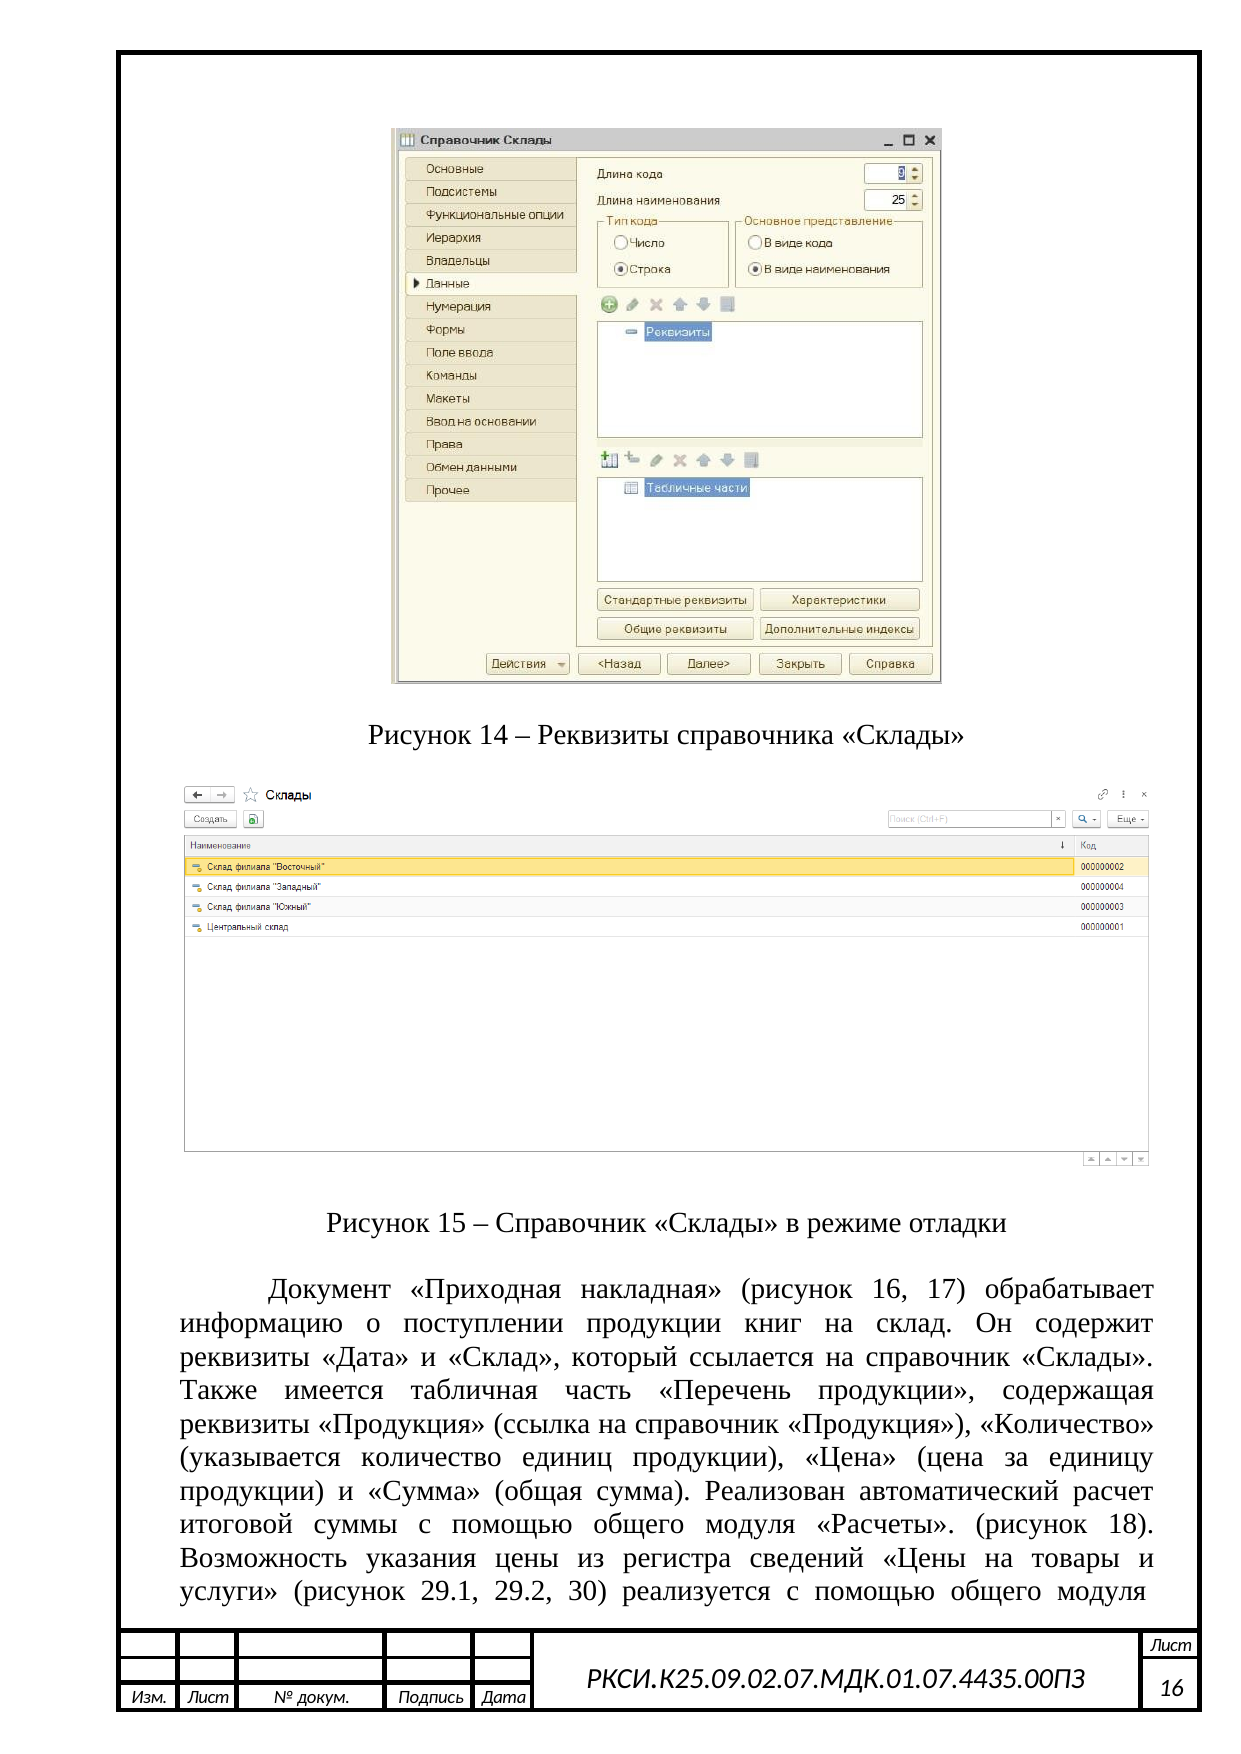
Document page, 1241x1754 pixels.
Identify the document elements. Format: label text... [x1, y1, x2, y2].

table_cell Изм. [121, 1685, 175, 1708]
table_cell [387, 1633, 470, 1656]
table_cell Лист [1143, 1633, 1197, 1656]
table_cell [239, 1633, 382, 1656]
table_cell 16 [1143, 1659, 1197, 1708]
table_cell Подпись [387, 1685, 470, 1708]
table_cell № докум. [239, 1685, 382, 1708]
table_cell Дата [475, 1685, 530, 1708]
table_cell [387, 1659, 470, 1680]
table_cell [121, 1633, 175, 1656]
table_cell [475, 1633, 530, 1656]
table_header Рисунок 14 – Реквизиты справочника «Склады» Рисунок 15 – Справочник «Склады» в режиме отладки Документ «Приходная накладная» (рисунок 16, 17) обрабатывает информацию о поступлении продукции книг на склад. Он содержит реквизиты «Дата» и «Склад», который ссылается на справочник «Склады». Также имеется табличная часть «Перечень продукции», содержащая реквизиты «Продукция» (ссылка на справочник «Продукция»), «Количество» (указывается количество единиц продукции), «Цена» (цена за единицу продукции) и «Сумма» (общая сумма). Реализован автоматический расчет итоговой суммы с помощью общего модуля «Расчеты». (рисунок 18). Возможность указания цены из регистра сведений «Цены на товары и услуги» (рисунок 29.1, 29.2, 30) реализуется с помощью общего модуля [121, 55, 1197, 1628]
table_cell Лист [180, 1685, 234, 1708]
table_cell [180, 1659, 234, 1680]
table_cell РКСИ.К25.09.02.07.МДК.01.07.4435.00ПЗ [534, 1633, 1138, 1708]
table_cell [180, 1633, 234, 1656]
table_cell [121, 1659, 175, 1680]
table_cell [239, 1659, 382, 1680]
table_cell [475, 1659, 530, 1680]
